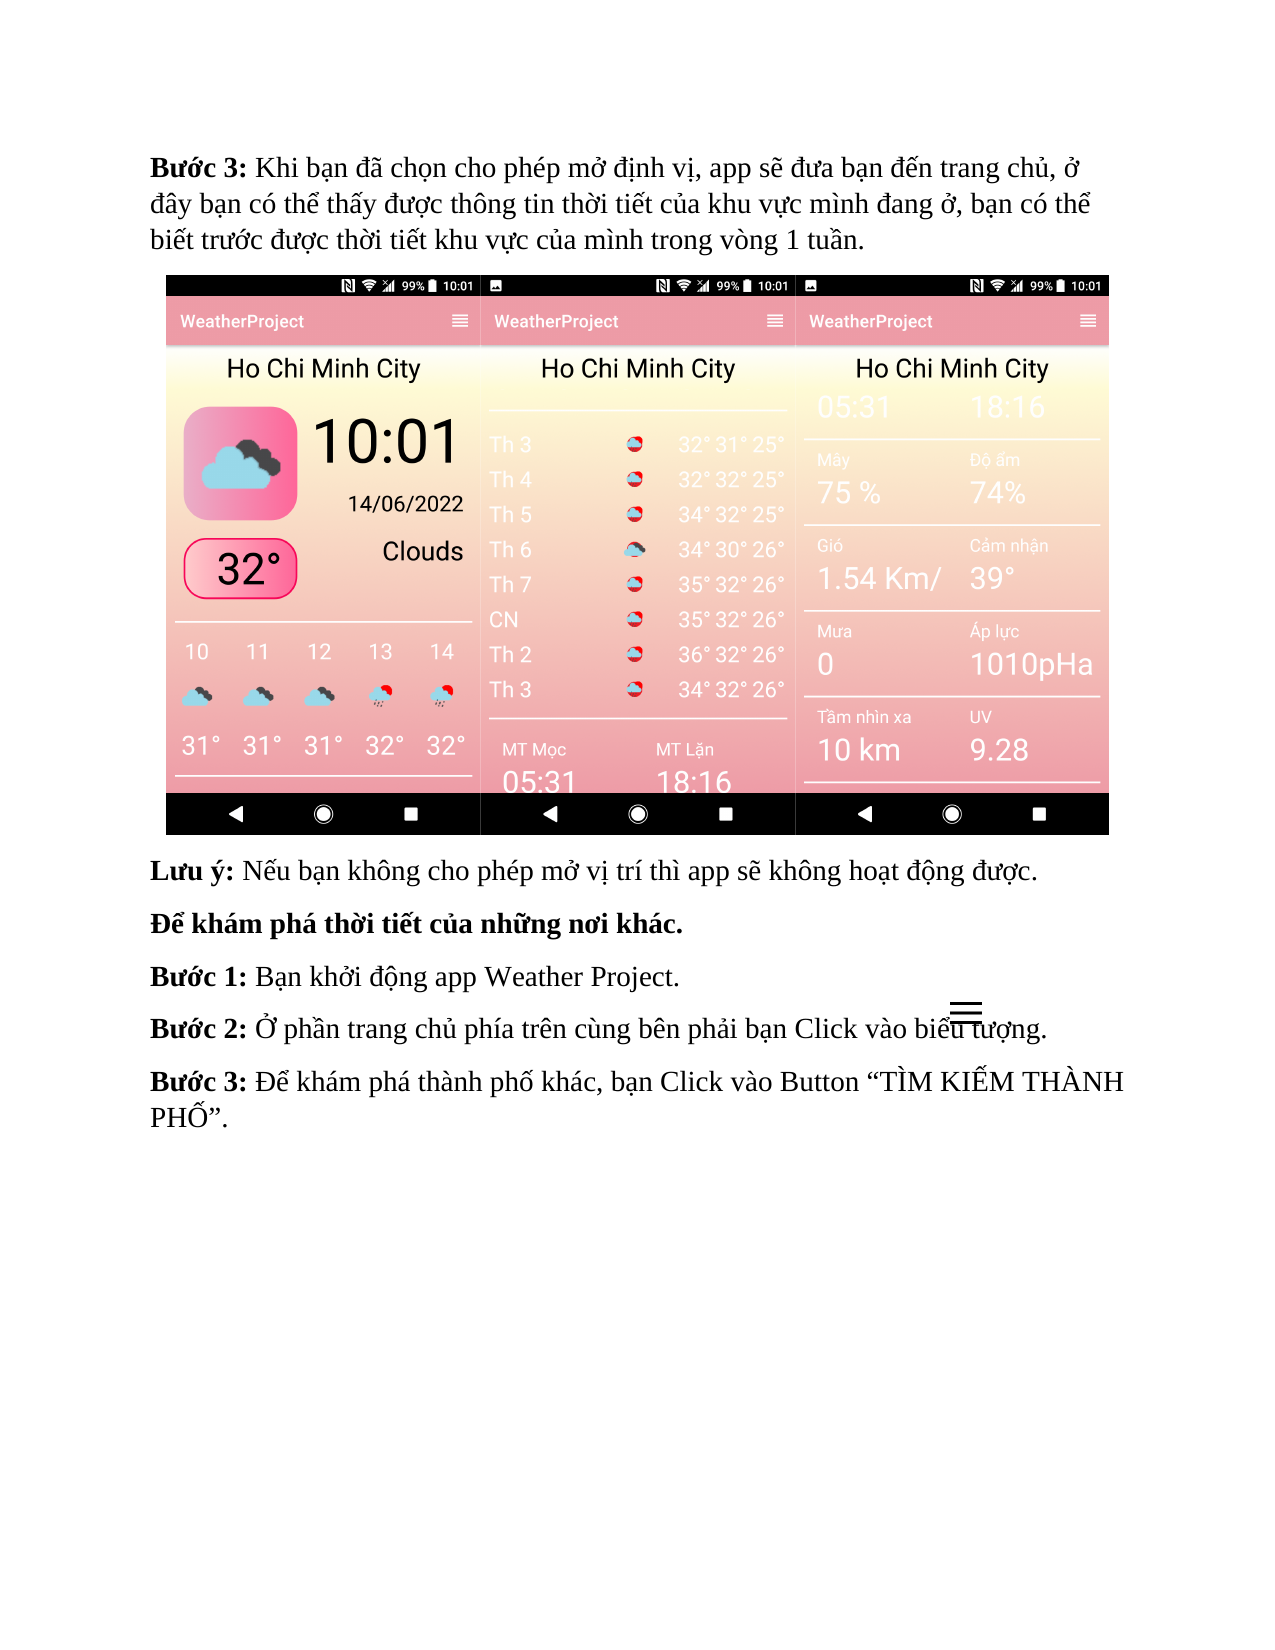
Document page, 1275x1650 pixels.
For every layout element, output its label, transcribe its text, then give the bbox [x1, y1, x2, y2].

text Bước 2: Ở phần trang chủ phía trên cùng bên phải bạn Click vào biểu tượng. [150, 1011, 1125, 1045]
text Lưu ý: Nếu bạn không cho phép mở vị trí thì app sẽ không hoạt động được. [150, 853, 1125, 887]
text Bước 3: Để khám phá thành phố khác, bạn Click vào Button “TÌM KIẾM THÀNH PHỐ”. [150, 1064, 1125, 1134]
picture [166, 275, 1109, 835]
text Để khám phá thời tiết của những nơi khác. [150, 906, 1125, 939]
text Bước 3: Khi bạn đã chọn cho phép mở định vị, app sẽ đưa bạn đến trang chủ, ở đây bạn có thể thấy được thông tin thời tiết của khu vực mình đang ở, bạn có thể biết trước được thời tiết khu vực của mình trong vòng 1 tuần. [150, 150, 1125, 256]
text Bước 1: Bạn khởi động app Weather Project. [150, 959, 1125, 992]
picture [944, 991, 987, 1034]
